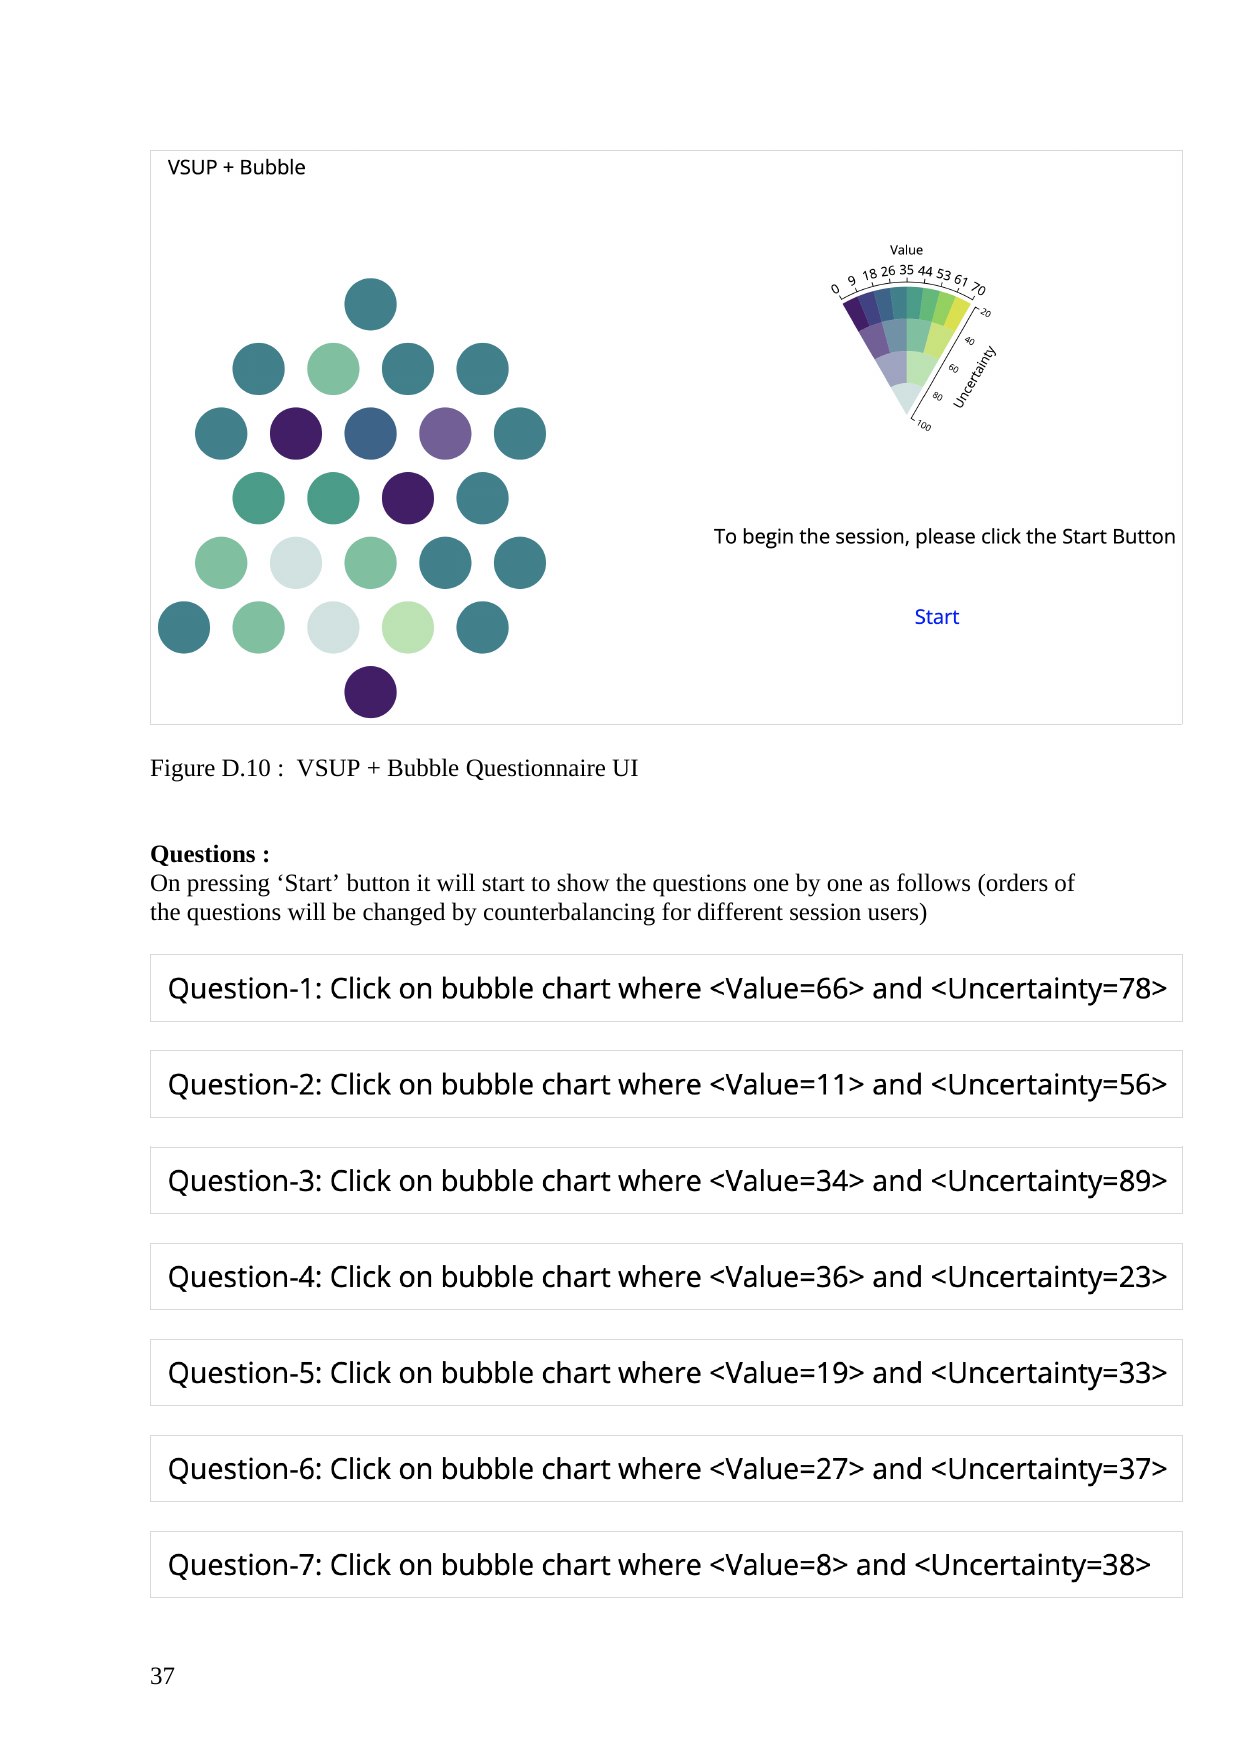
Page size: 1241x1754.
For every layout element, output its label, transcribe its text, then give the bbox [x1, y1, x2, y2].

picture [151, 1436, 1182, 1501]
picture [151, 1244, 1182, 1309]
picture [151, 1340, 1182, 1405]
text Questions : [150, 839, 1090, 868]
text Figure D.10 : VSUP + Bubble Questionnaire UI [150, 725, 1090, 782]
text On pressing ‘Start’ button it will start to show the questions one by one as follows (orders of the questions will be changed by counterbalancing for different session users) [150, 868, 1090, 926]
picture [151, 955, 1182, 1021]
picture [151, 1051, 1182, 1117]
picture [151, 1532, 1182, 1597]
picture [151, 1148, 1182, 1213]
picture [151, 151, 1182, 724]
